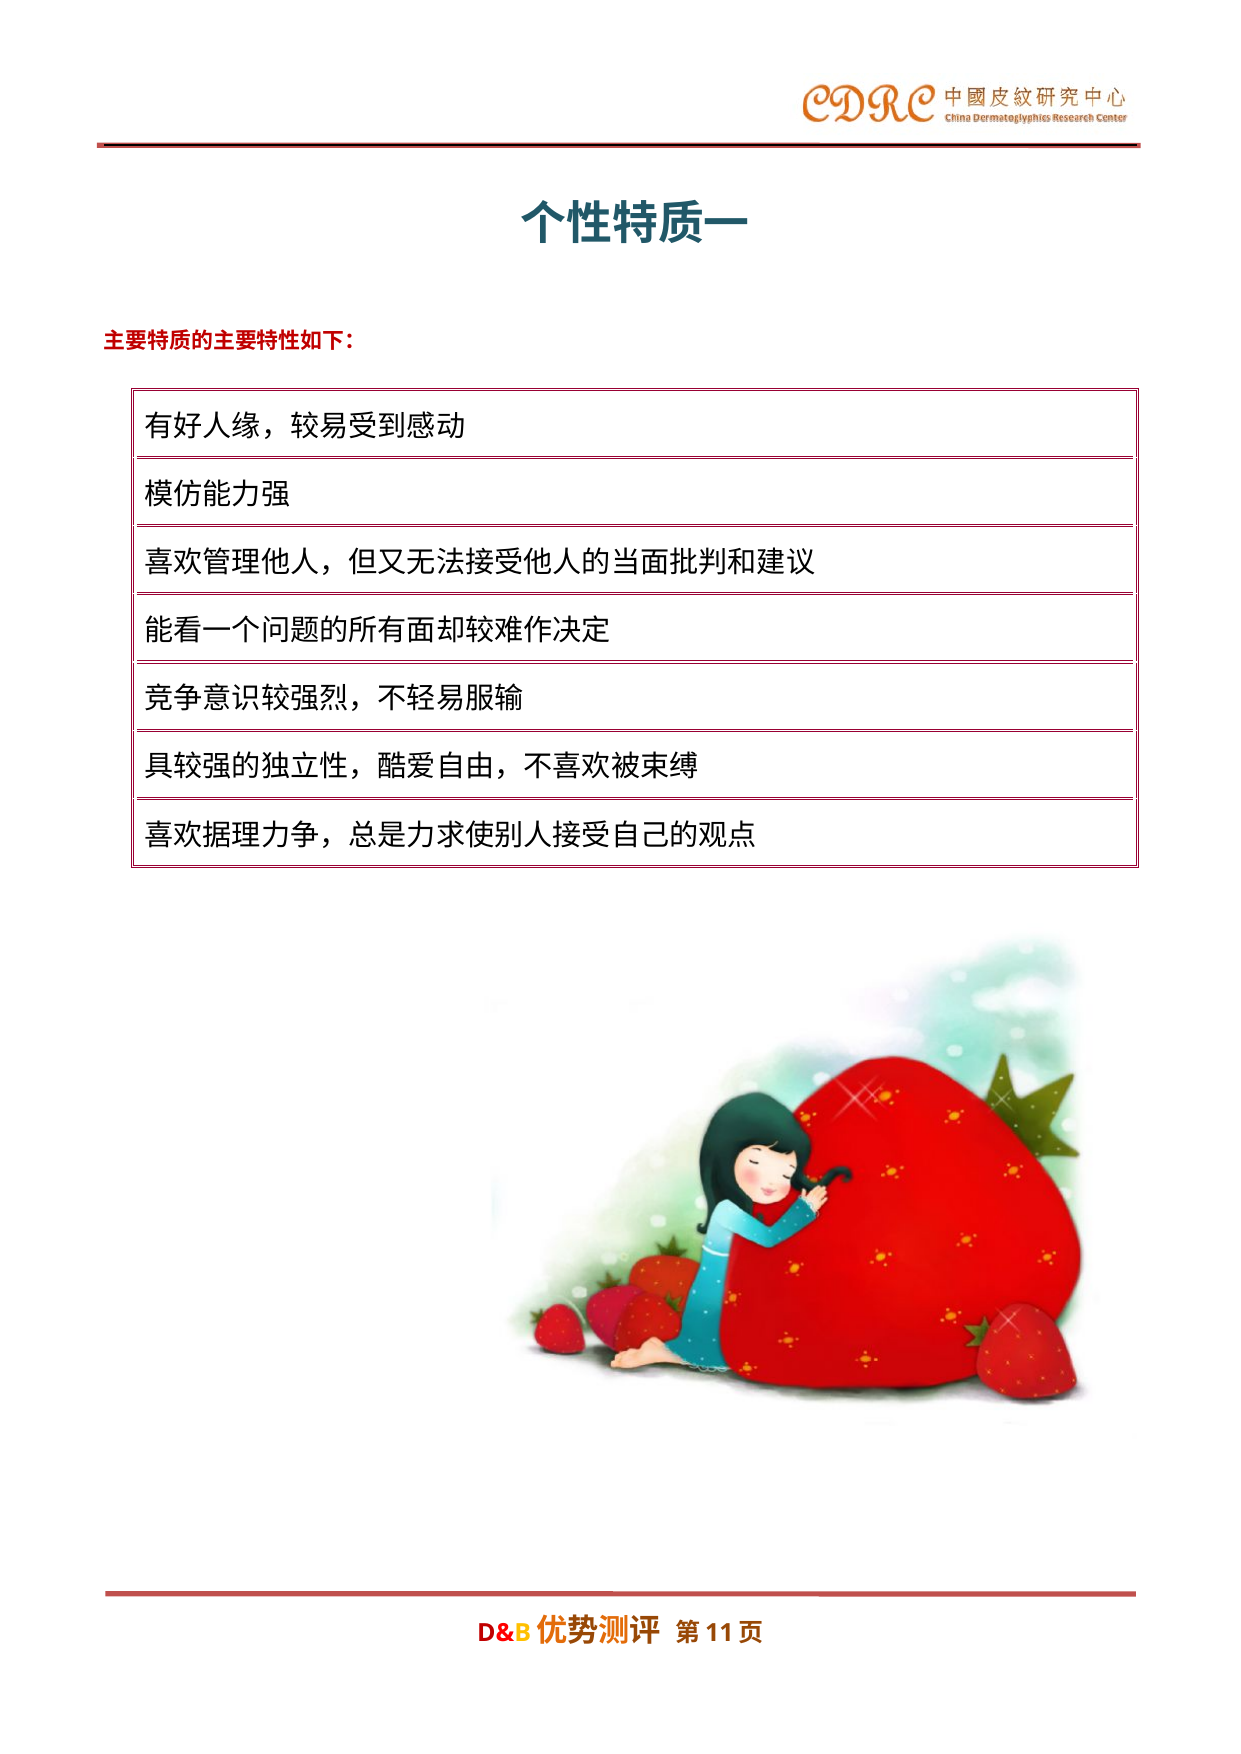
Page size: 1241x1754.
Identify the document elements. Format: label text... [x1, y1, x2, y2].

table_cell 喜欢据理力争，总是力求使别人接受自己的观点 [134, 797, 1136, 865]
table_cell 喜欢管理他人，但又无法接受他人的当面批判和建议 [133, 524, 1137, 592]
table_cell 模仿能力强 [133, 456, 1137, 524]
table_cell 竞争意识较强烈，不轻易服输 [133, 660, 1137, 728]
table_cell 能看一个问题的所有面却较难作决定 [133, 592, 1137, 660]
text 主要特质的主要特性如下： [103, 323, 1137, 355]
picture [788, 73, 1138, 136]
picture [426, 907, 1137, 1439]
table_cell 具较强的独立性，酷爱自由，不喜欢被束缚 [134, 729, 1136, 797]
table_header 有好人缘，较易受到感动 [134, 391, 1136, 456]
